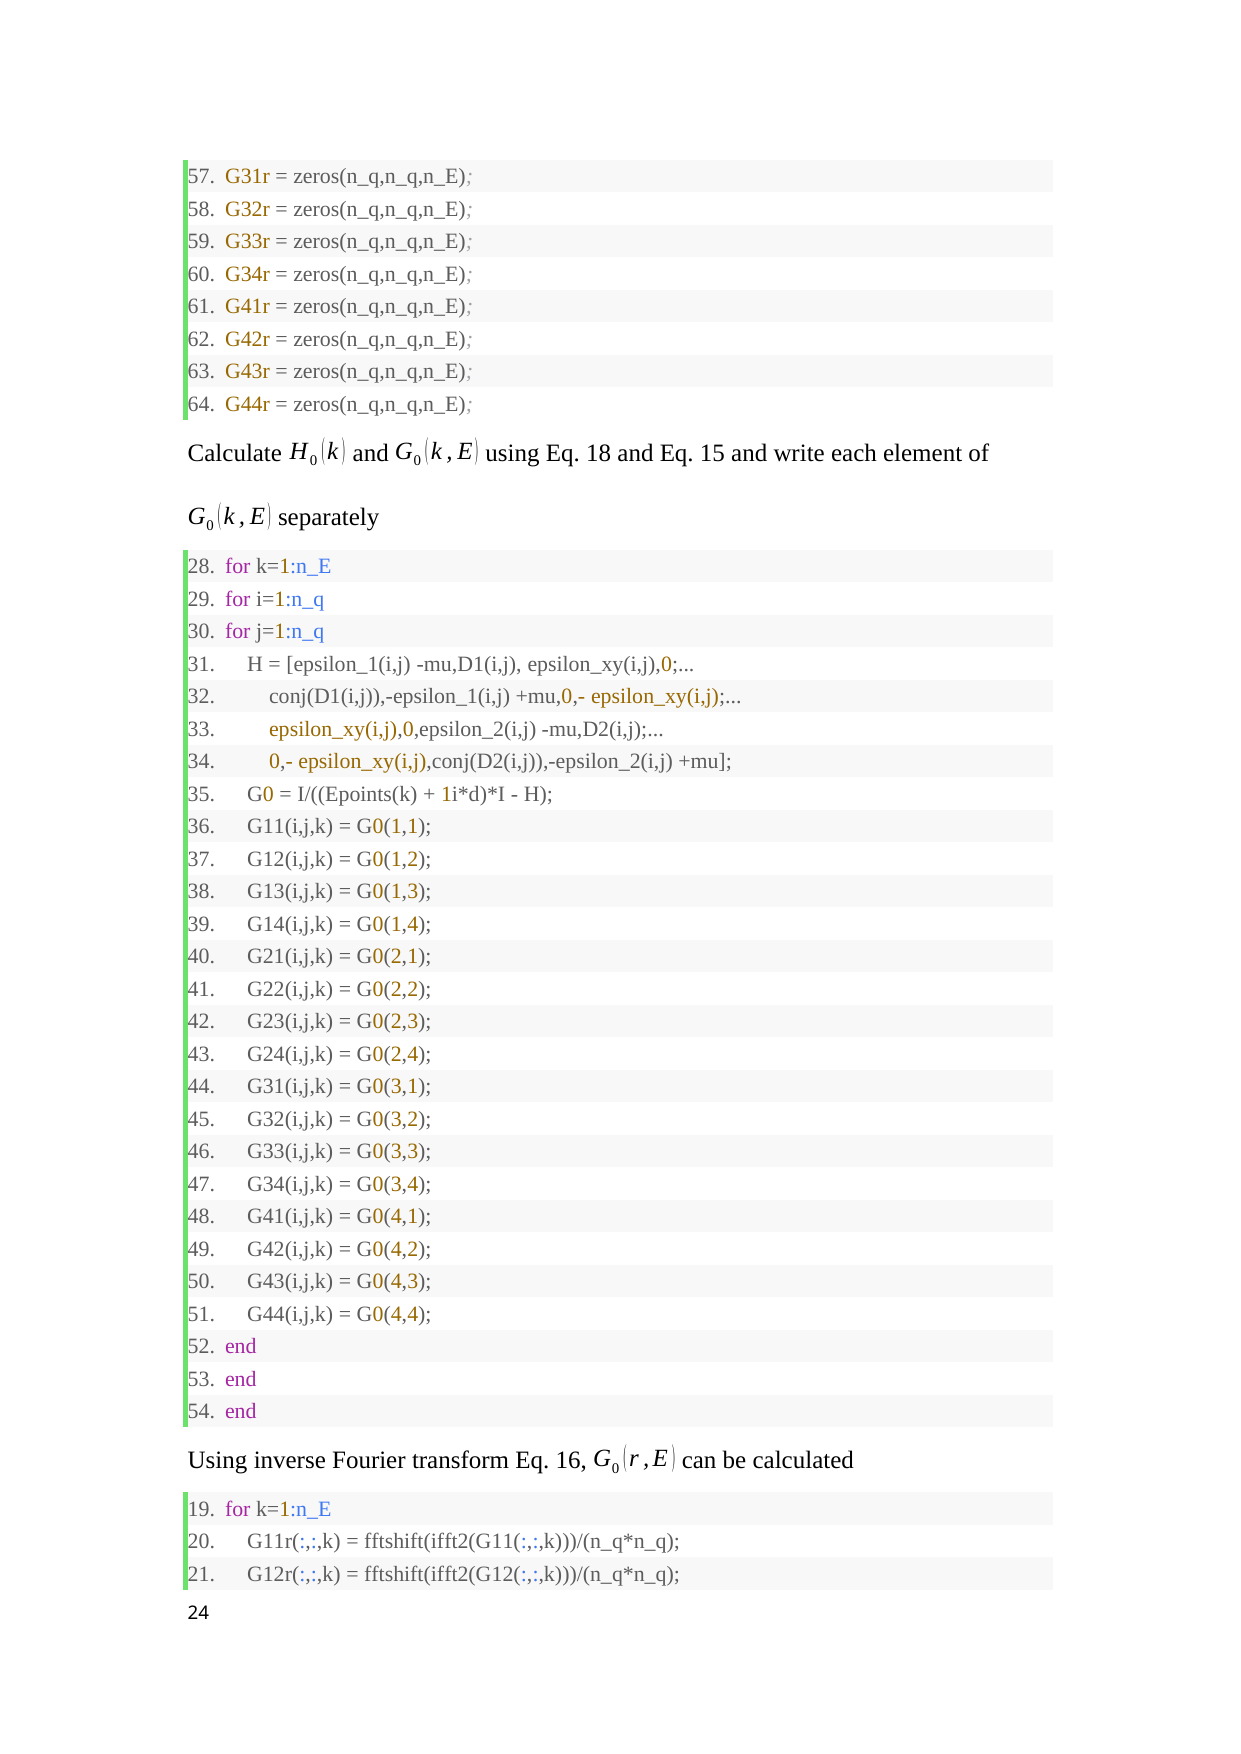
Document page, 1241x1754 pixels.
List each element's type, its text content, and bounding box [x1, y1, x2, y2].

list G0 = I/((Epoints(k) + 1i*d)*I - H); [188, 777, 1053, 810]
list G13(i,j,k) = G0(1,3); [188, 875, 1053, 907]
list G34(i,j,k) = G0(3,4); [188, 1167, 1053, 1200]
list G44(i,j,k) = G0(4,4); [188, 1297, 1053, 1330]
list H = [epsilon_1(i,j) -mu,D1(i,j), epsilon_xy(i,j),0;... [188, 647, 1053, 680]
list end [188, 1330, 1053, 1362]
list G43r = zeros(n_q,n_q,n_E); [188, 355, 1053, 387]
list G41r = zeros(n_q,n_q,n_E); [188, 290, 1053, 322]
list G42r = zeros(n_q,n_q,n_E); [188, 322, 1053, 355]
list for k=1:n_E [188, 550, 1053, 582]
list G14(i,j,k) = G0(1,4); [188, 907, 1053, 940]
list G22(i,j,k) = G0(2,2); [188, 972, 1053, 1005]
list G12r(:,:,k) = fftshift(ifft2(G12(:,:,k)))/(n_q*n_q); [188, 1557, 1053, 1590]
list G32r = zeros(n_q,n_q,n_E); [188, 192, 1053, 225]
list G24(i,j,k) = G0(2,4); [188, 1037, 1053, 1070]
list G33r = zeros(n_q,n_q,n_E); [188, 225, 1053, 257]
list G31r = zeros(n_q,n_q,n_E); [188, 160, 1053, 192]
list end [188, 1395, 1053, 1427]
list G44r = zeros(n_q,n_q,n_E); [188, 387, 1053, 420]
list G31(i,j,k) = G0(3,1); [188, 1070, 1053, 1102]
list G33(i,j,k) = G0(3,3); [188, 1135, 1053, 1167]
list G41(i,j,k) = G0(4,1); [188, 1200, 1053, 1232]
list G32(i,j,k) = G0(3,2); [188, 1102, 1053, 1135]
list for k=1:n_E [188, 1492, 1053, 1525]
list G23(i,j,k) = G0(2,3); [188, 1005, 1053, 1037]
list epsilon_xy(i,j),0,epsilon_2(i,j) -mu,D2(i,j);... [188, 712, 1053, 745]
text Calculate and using Eq. 18 and Eq. 15 and write each element of separately [187, 420, 1053, 550]
list for j=1:n_q [188, 615, 1053, 647]
list conj(D1(i,j)),-epsilon_1(i,j) +mu,0,- epsilon_xy(i,j);... [188, 680, 1053, 712]
list G42(i,j,k) = G0(4,2); [188, 1232, 1053, 1265]
text Using inverse Fourier transform Eq. 16, can be calculated [187, 1427, 1053, 1492]
list G12(i,j,k) = G0(1,2); [188, 842, 1053, 875]
list G21(i,j,k) = G0(2,1); [188, 940, 1053, 972]
list G11(i,j,k) = G0(1,1); [188, 810, 1053, 842]
list for i=1:n_q [188, 582, 1053, 615]
list G43(i,j,k) = G0(4,3); [188, 1265, 1053, 1297]
list G34r = zeros(n_q,n_q,n_E); [188, 257, 1053, 290]
list end [188, 1362, 1053, 1395]
list 0,- epsilon_xy(i,j),conj(D2(i,j)),-epsilon_2(i,j) +mu]; [188, 745, 1053, 777]
list G11r(:,:,k) = fftshift(ifft2(G11(:,:,k)))/(n_q*n_q); [188, 1525, 1053, 1557]
